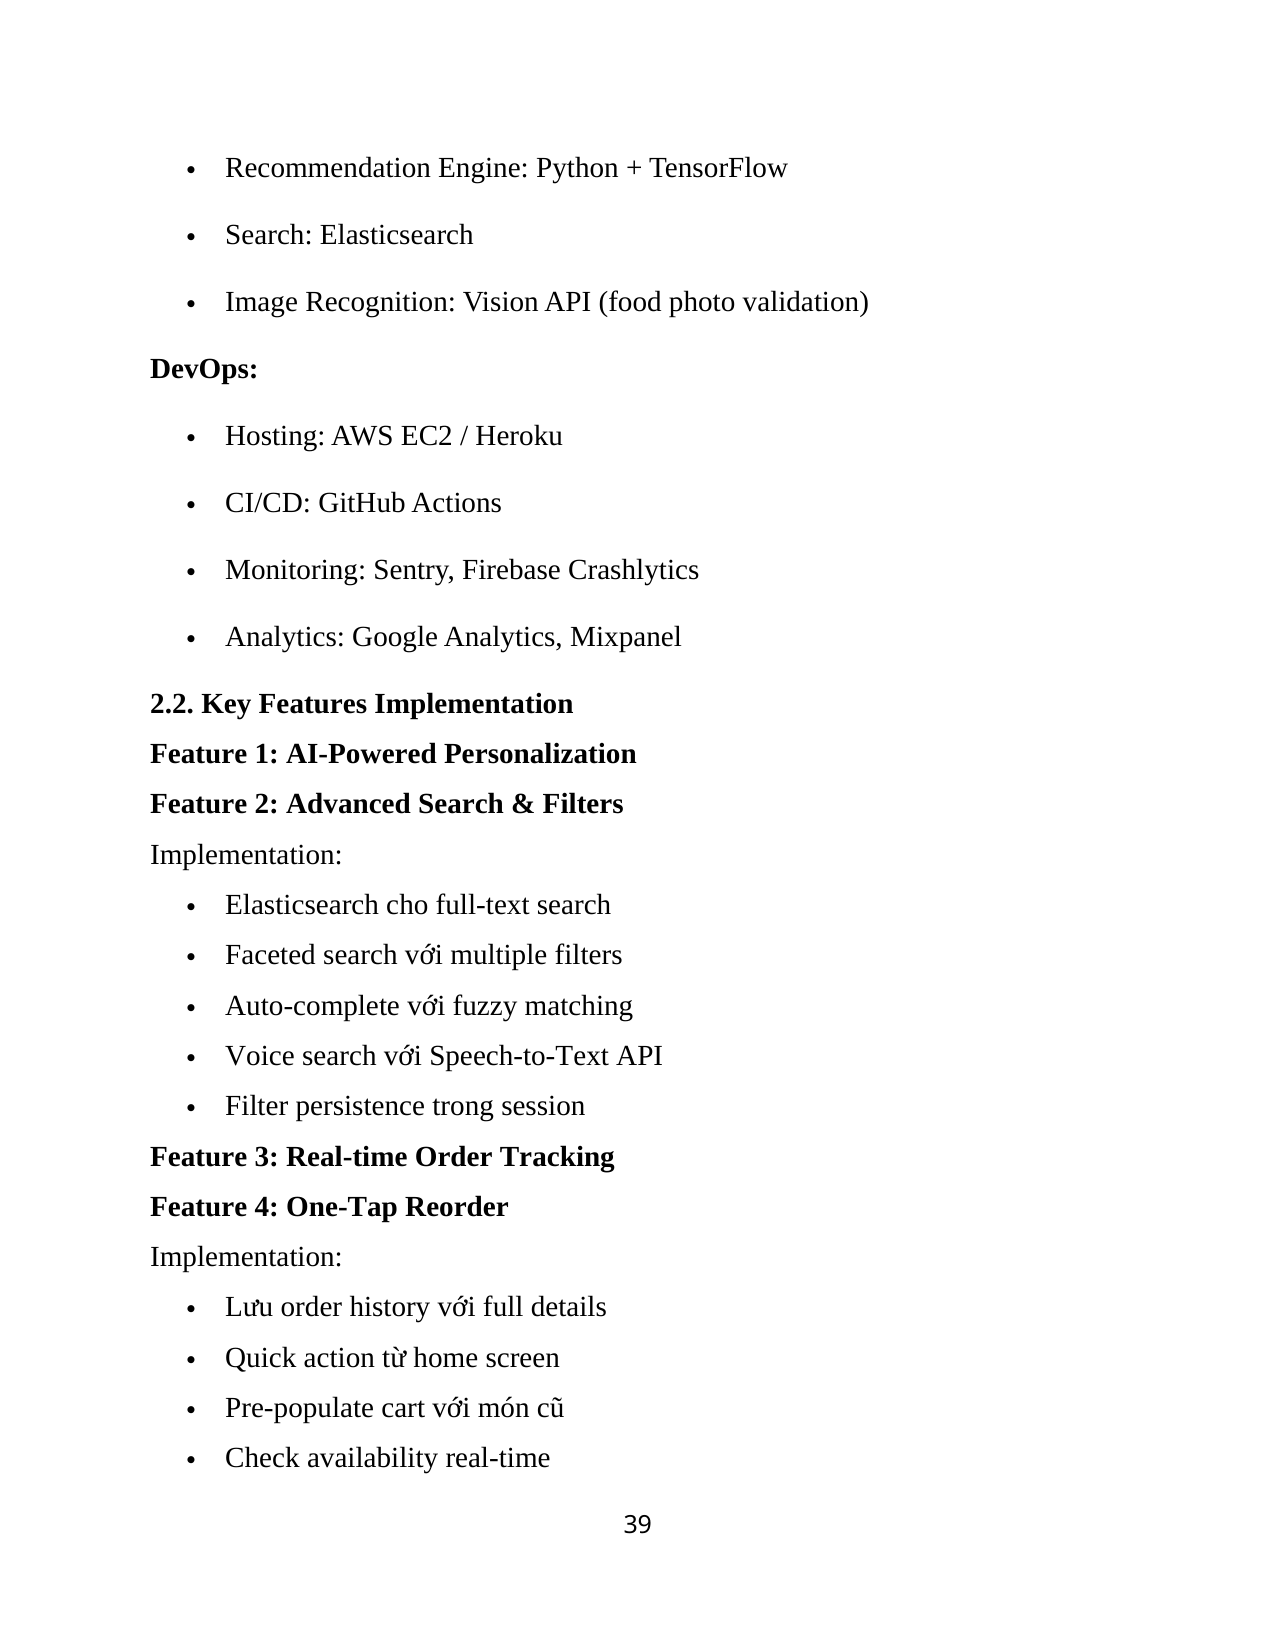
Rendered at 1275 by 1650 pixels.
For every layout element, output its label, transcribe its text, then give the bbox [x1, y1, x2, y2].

text Feature 4: One-Tap Reorder [150, 1189, 1125, 1222]
list Voice search với Speech-to-Text API [187, 1038, 1125, 1072]
list Faceted search với multiple filters [187, 937, 1125, 971]
list Image Recognition: Vision API (food photo validation) [187, 284, 1125, 317]
text Implementation: [150, 837, 1125, 870]
list Monitoring: Sentry, Firebase Crashlytics [187, 552, 1125, 585]
text Implementation: [150, 1239, 1125, 1273]
list Lưu order history với full details [187, 1289, 1125, 1323]
text 2.2. Key Features Implementation [150, 686, 1125, 719]
list Check availability real-time [187, 1441, 1125, 1474]
list Search: Elasticsearch [187, 217, 1125, 251]
list Pre-populate cart với món cũ [187, 1390, 1125, 1424]
list Analytics: Google Analytics, Mixpanel [187, 619, 1125, 652]
list Recommendation Engine: Python + TensorFlow [187, 150, 1125, 183]
list CI/CD: GitHub Actions [187, 485, 1125, 518]
text DevOps: [150, 351, 1125, 384]
list Elasticsearch cho full-text search [187, 887, 1125, 921]
list Filter persistence trong session [187, 1088, 1125, 1122]
list Hosting: AWS EC2 / Heroku [187, 418, 1125, 451]
text Feature 1: AI-Powered Personalization [150, 736, 1125, 770]
list Auto-complete với fuzzy matching [187, 988, 1125, 1021]
text Feature 3: Real-time Order Tracking [150, 1139, 1125, 1172]
list Quick action từ home screen [187, 1340, 1125, 1373]
text Feature 2: Advanced Search & Filters [150, 786, 1125, 820]
